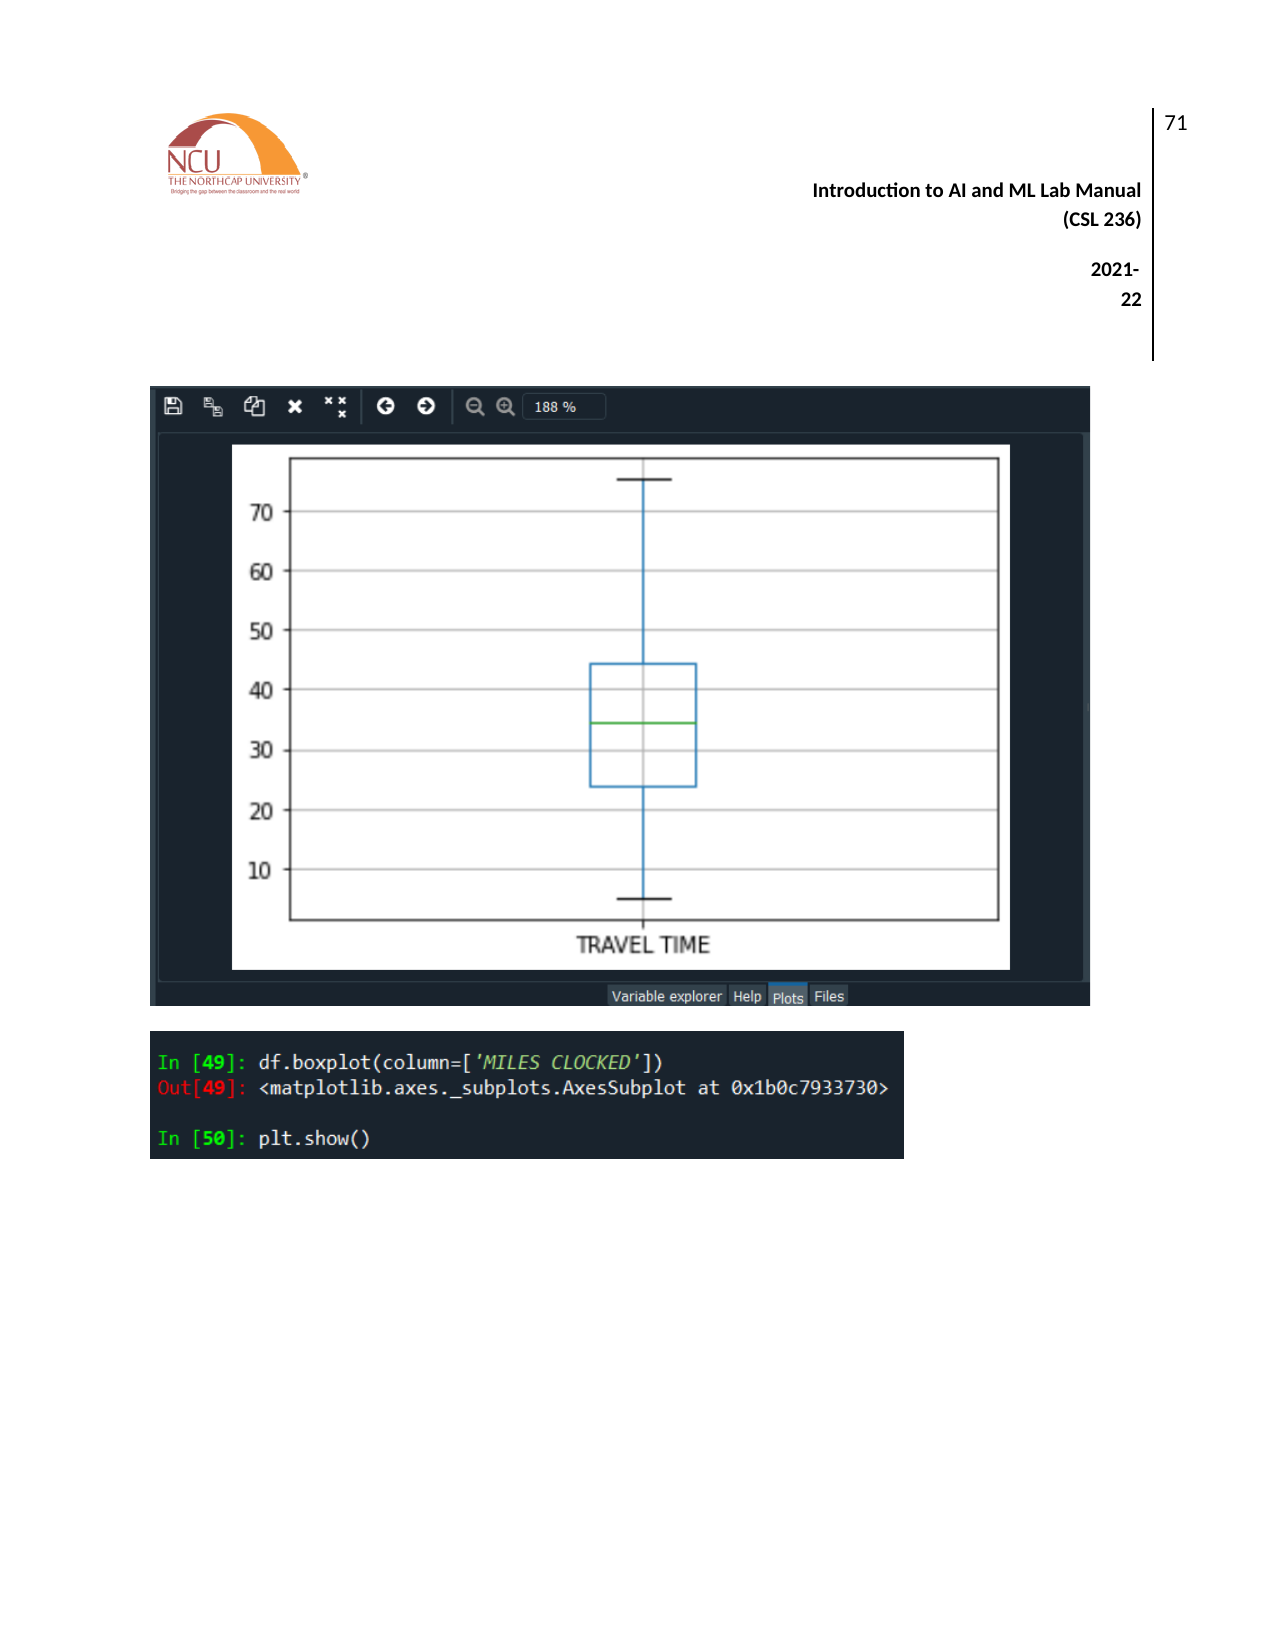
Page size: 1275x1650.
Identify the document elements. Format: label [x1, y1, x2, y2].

picture [150, 1031, 904, 1159]
picture [150, 386, 1091, 1006]
picture [164, 108, 309, 198]
